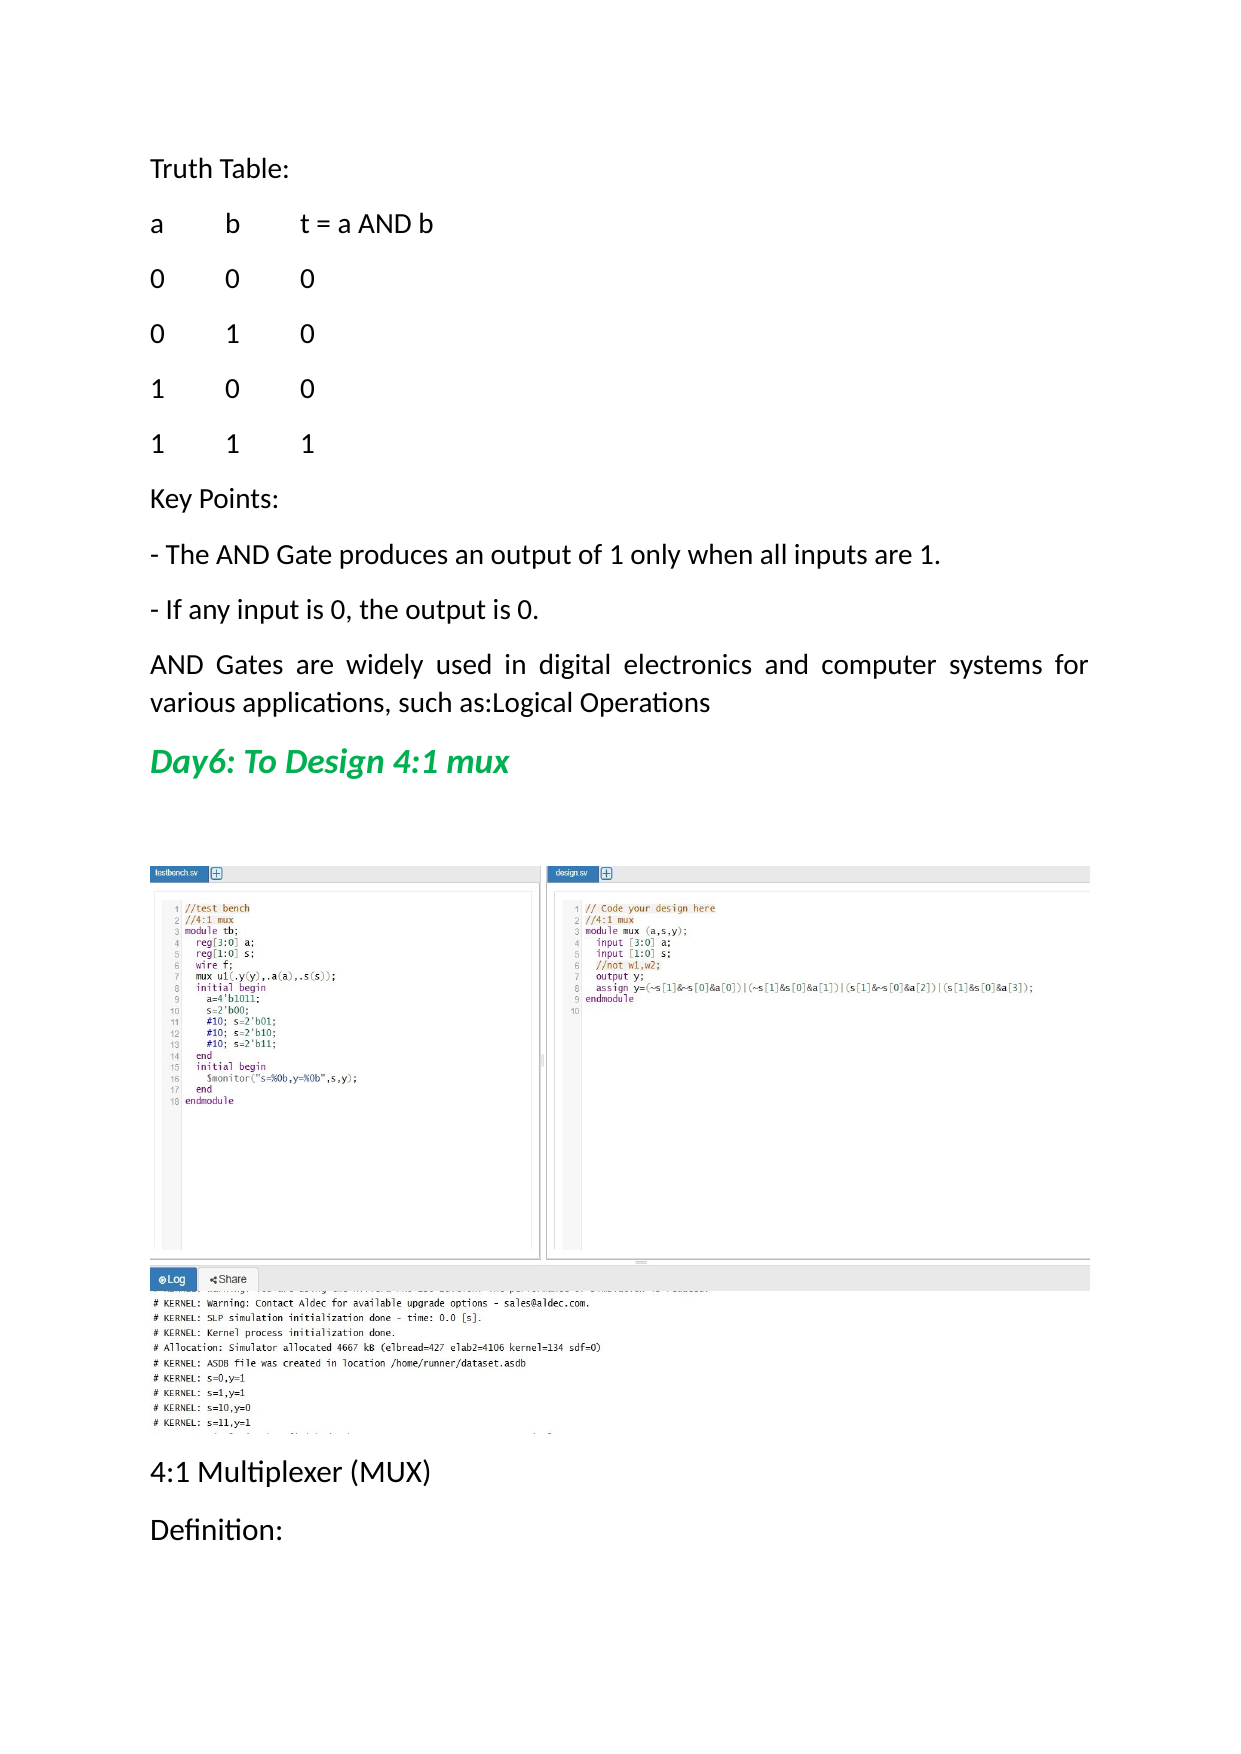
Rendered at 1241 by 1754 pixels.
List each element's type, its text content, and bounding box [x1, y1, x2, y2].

text a b t = a AND b [150, 205, 1090, 241]
text - The AND Gate produces an output of 1 only when all inputs are 1. [150, 536, 1090, 571]
text Truth Table: [150, 150, 1090, 186]
text - If any input is 0, the output is 0. [150, 591, 1090, 626]
text AND Gates are widely used in digital electronics and computer systems for various applications, such as:Logical Operations [150, 646, 1090, 720]
text 0 1 0 [150, 315, 1090, 351]
text 1 0 0 [150, 370, 1090, 406]
text Definition: [150, 1510, 1090, 1548]
text Day6: To Design 4:1 mux [150, 739, 1090, 783]
text 4:1 Multiplexer (MUX) [150, 1452, 1090, 1491]
text 1 1 1 [150, 426, 1090, 461]
text Key Points: [150, 481, 1090, 516]
text 0 0 0 [150, 260, 1090, 296]
picture [150, 866, 1091, 1434]
